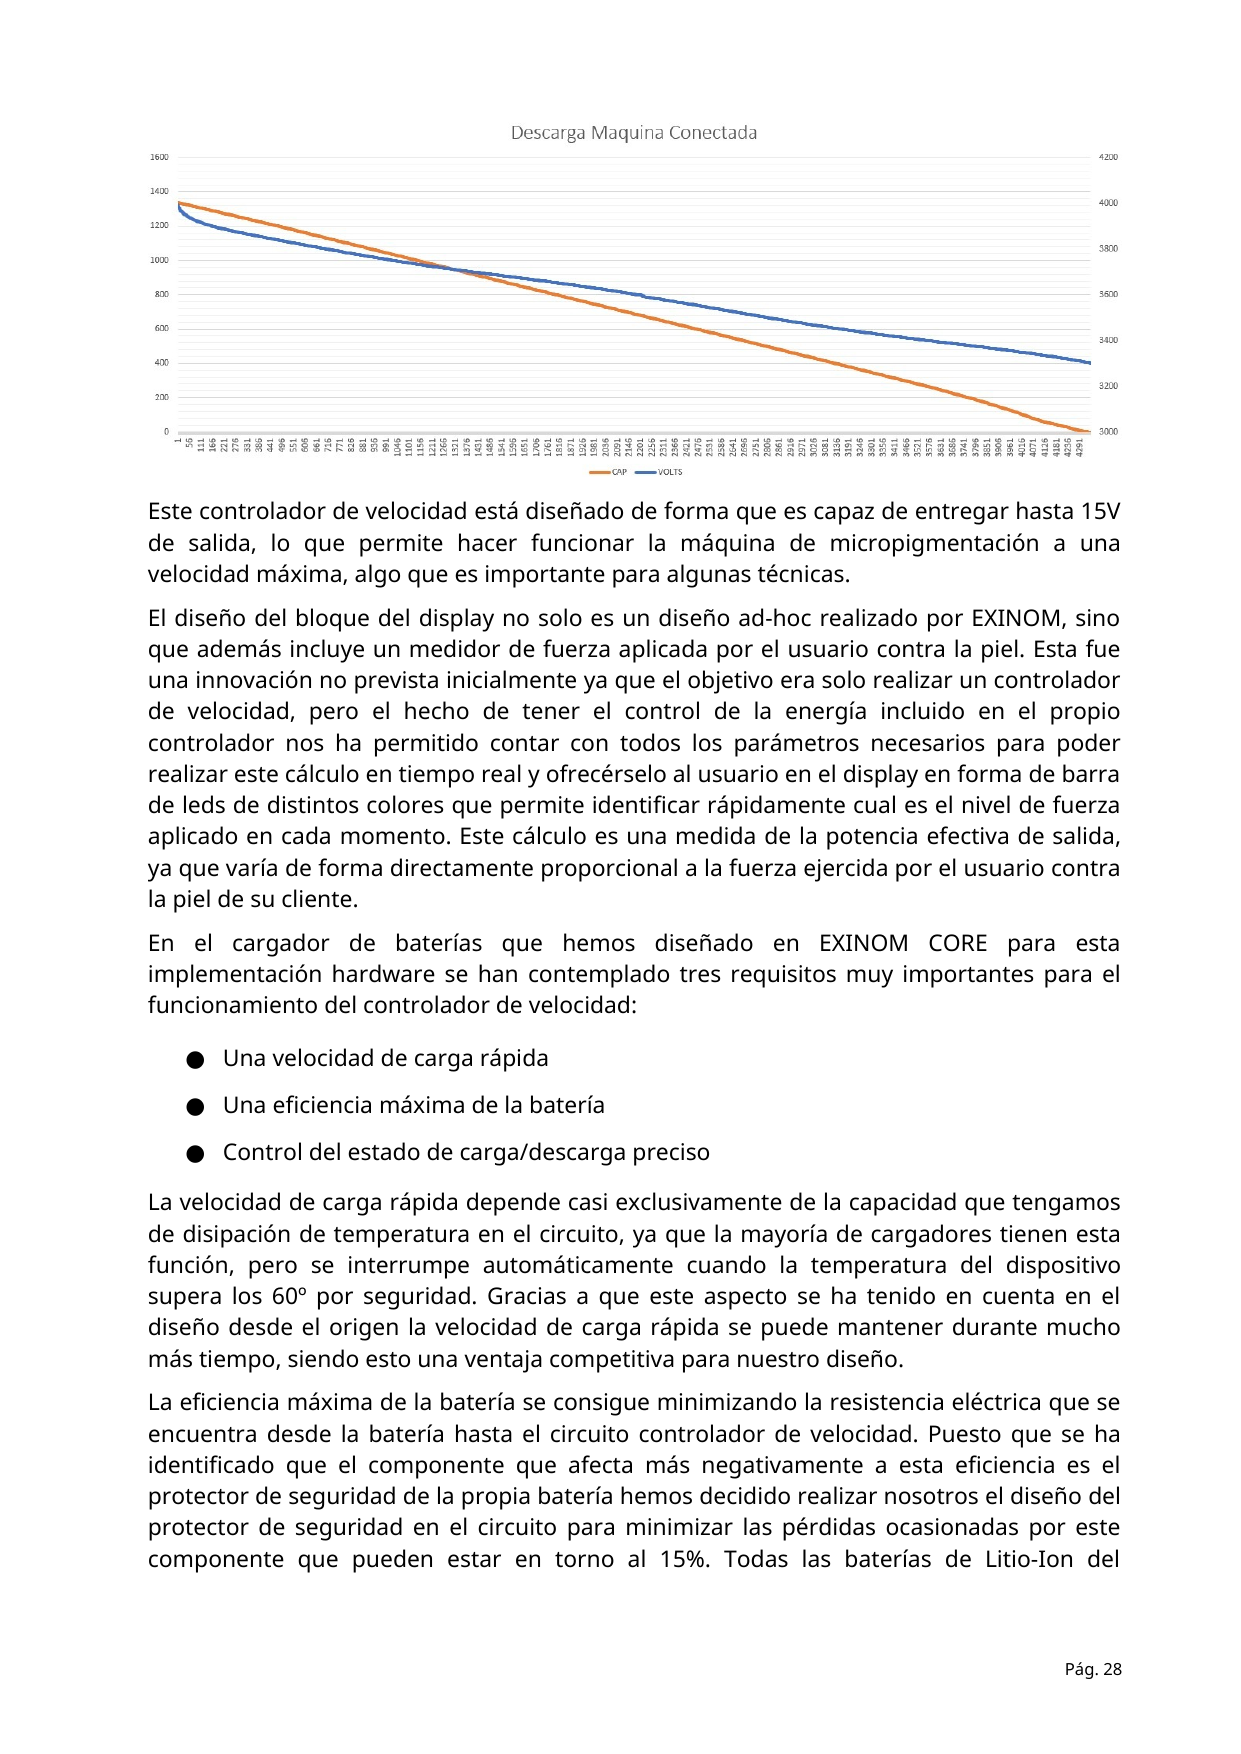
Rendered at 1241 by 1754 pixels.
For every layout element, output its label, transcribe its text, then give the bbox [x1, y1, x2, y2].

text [148, 1386, 1122, 1574]
text La velocidad de carga rápida depende casi exclusivamente de la capacidad que tengamos de disipación de temperatura en el circuito, ya que la mayoría de cargadores tienen esta función, pero se interrumpe automáticamente cuando la temperatura del dispositivo supera los 60º por seguridad. Gracias a que este aspecto se ha tenido en cuenta en el diseño desde el origen la velocidad de carga rápida se puede mantener durante mucho más tiempo, siendo esto una ventaja competitiva para nuestro diseño. [148, 1186, 1122, 1374]
list Una eficiencia máxima de la batería [185, 1080, 1122, 1127]
text En el cargador de baterías que hemos diseñado en EXINOM CORE para esta implementación hardware se han contemplado tres requisitos muy importantes para el funcionamiento del controlador de velocidad: [148, 927, 1122, 1020]
text Este controlador de velocidad está diseñado de forma que es capaz de entregar hasta 15V de salida, lo que permite hacer funcionar la máquina de micropigmentación a una velocidad máxima, algo que es importante para algunas técnicas. [148, 495, 1122, 589]
text El diseño del bloque del display no solo es un diseño ad-hoc realizado por EXINOM, sino que además incluye un medidor de fuerza aplicada por el usuario contra la piel. Esta fue una innovación no prevista inicialmente ya que el objetivo era solo realizar un controlador de velocidad, pero el hecho de tener el control de la energía incluido en el propio controlador nos ha permitido contar con todos los parámetros necesarios para poder realizar este cálculo en tiempo real y ofrecérselo al usuario en el display en forma de barra de leds de distintos colores que permite identificar rápidamente cual es el nivel de fuerza aplicado en cada momento. Este cálculo es una medida de la potencia efectiva de salida, ya que varía de forma directamente proporcional a la fuerza ejercida por el usuario contra la piel de su cliente. [148, 602, 1122, 914]
list Una velocidad de carga rápida [185, 1033, 1122, 1080]
list Control del estado de carga/descarga preciso [185, 1127, 1122, 1174]
picture [147, 116, 1123, 483]
